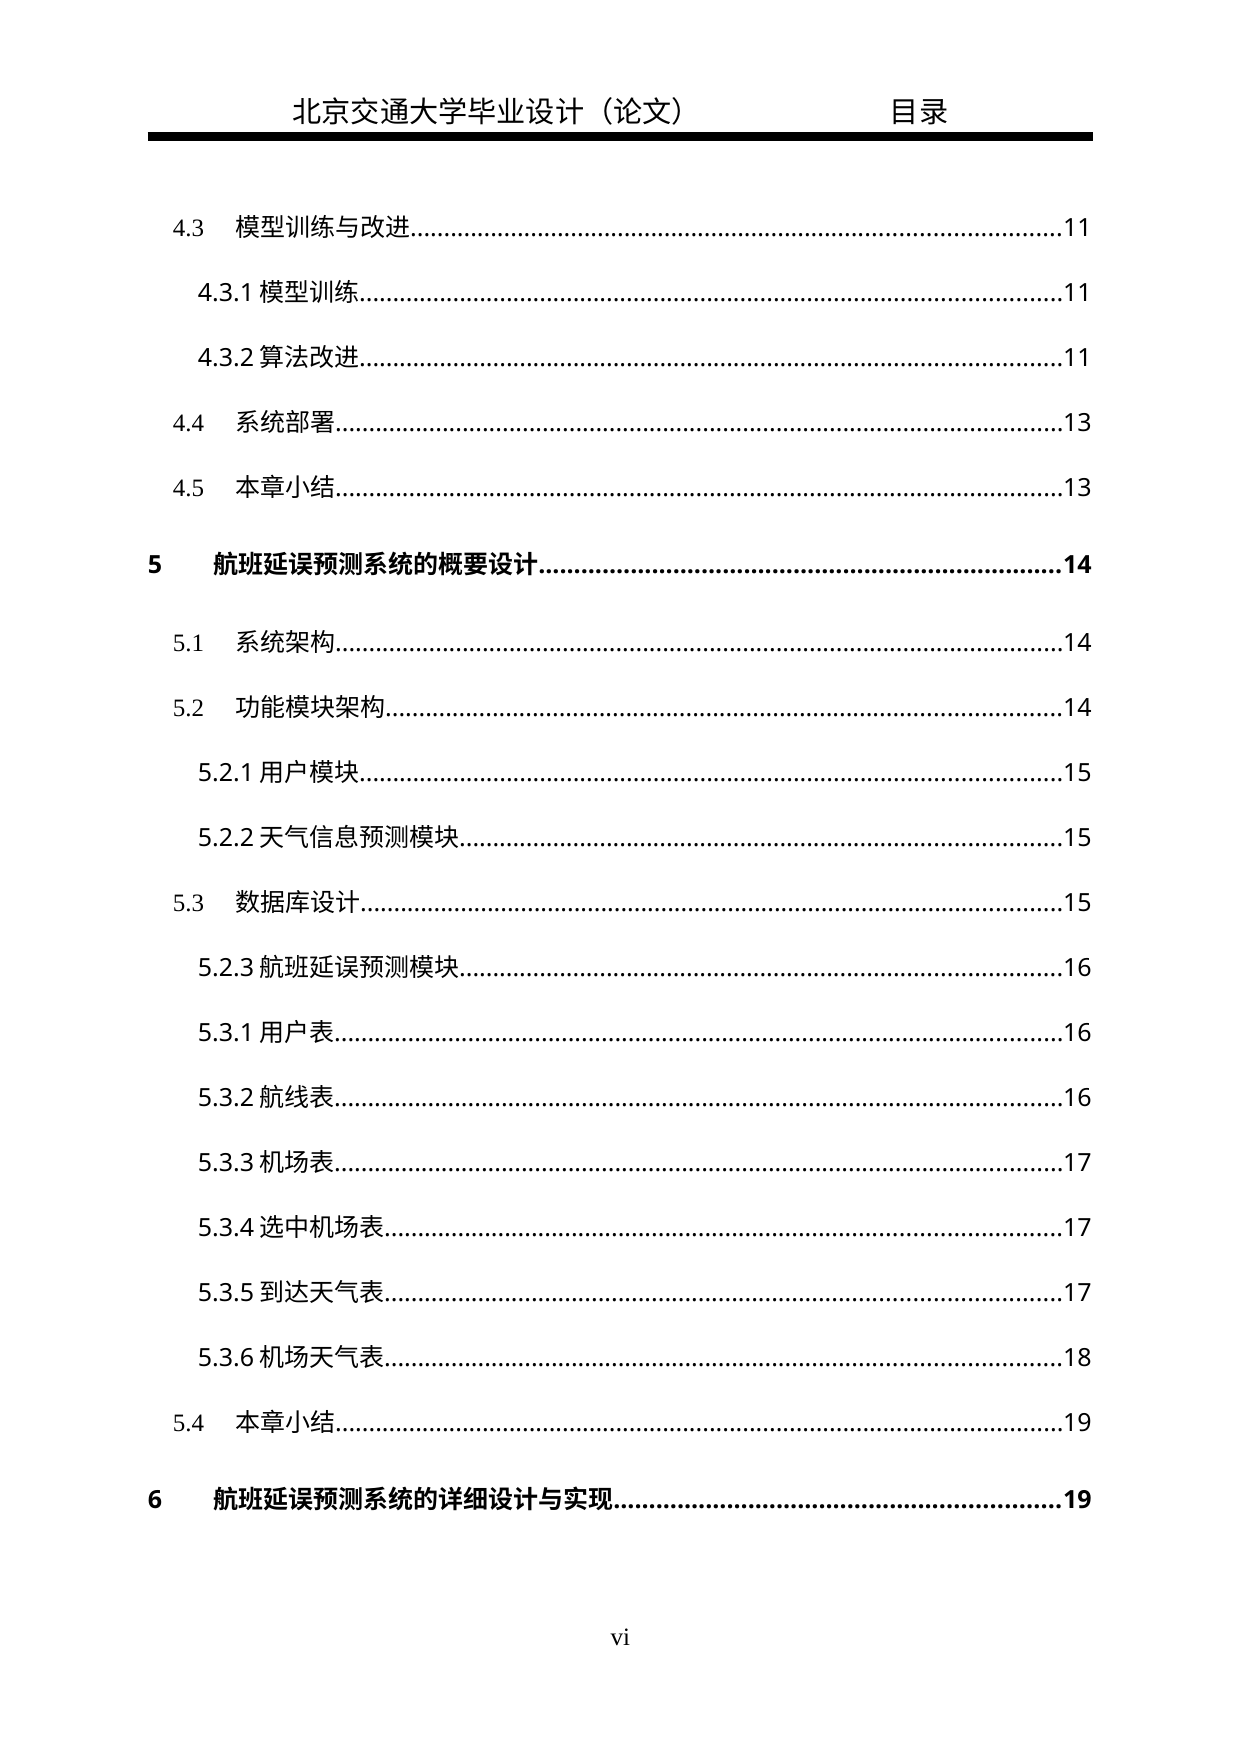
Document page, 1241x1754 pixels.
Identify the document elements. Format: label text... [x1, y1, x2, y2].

text 4.3 模型训练与改进 11 [148, 193, 1092, 258]
text 5.2.2天气信息预测模块 15 [148, 803, 1092, 868]
text 5.3.5到达天气表 17 [148, 1258, 1092, 1323]
text 4.3.2算法改进 11 [148, 323, 1092, 388]
text 5.3.4选中机场表 17 [148, 1193, 1092, 1258]
text 5.4 本章小结 19 [148, 1388, 1092, 1453]
text 5.3.1用户表 16 [148, 998, 1092, 1063]
text 5 航班延误预测系统的概要设计 14 [148, 530, 1092, 595]
text 6 航班延误预测系统的详细设计与实现 19 [148, 1465, 1092, 1530]
text 5.2.1用户模块 15 [148, 738, 1092, 803]
text 5.1 系统架构 14 [148, 608, 1092, 673]
text 4.5 本章小结 13 [148, 453, 1092, 518]
text 5.2 功能模块架构 14 [148, 673, 1092, 738]
text 4.3.1模型训练 11 [148, 258, 1092, 323]
text 5.3.6机场天气表 18 [148, 1323, 1092, 1388]
text 5.3.3机场表 17 [148, 1128, 1092, 1193]
text 4.4 系统部署 13 [148, 388, 1092, 453]
text 5.3.2航线表 16 [148, 1063, 1092, 1128]
text 5.3 数据库设计 15 [148, 868, 1092, 933]
text 5.2.3航班延误预测模块 16 [148, 933, 1092, 998]
